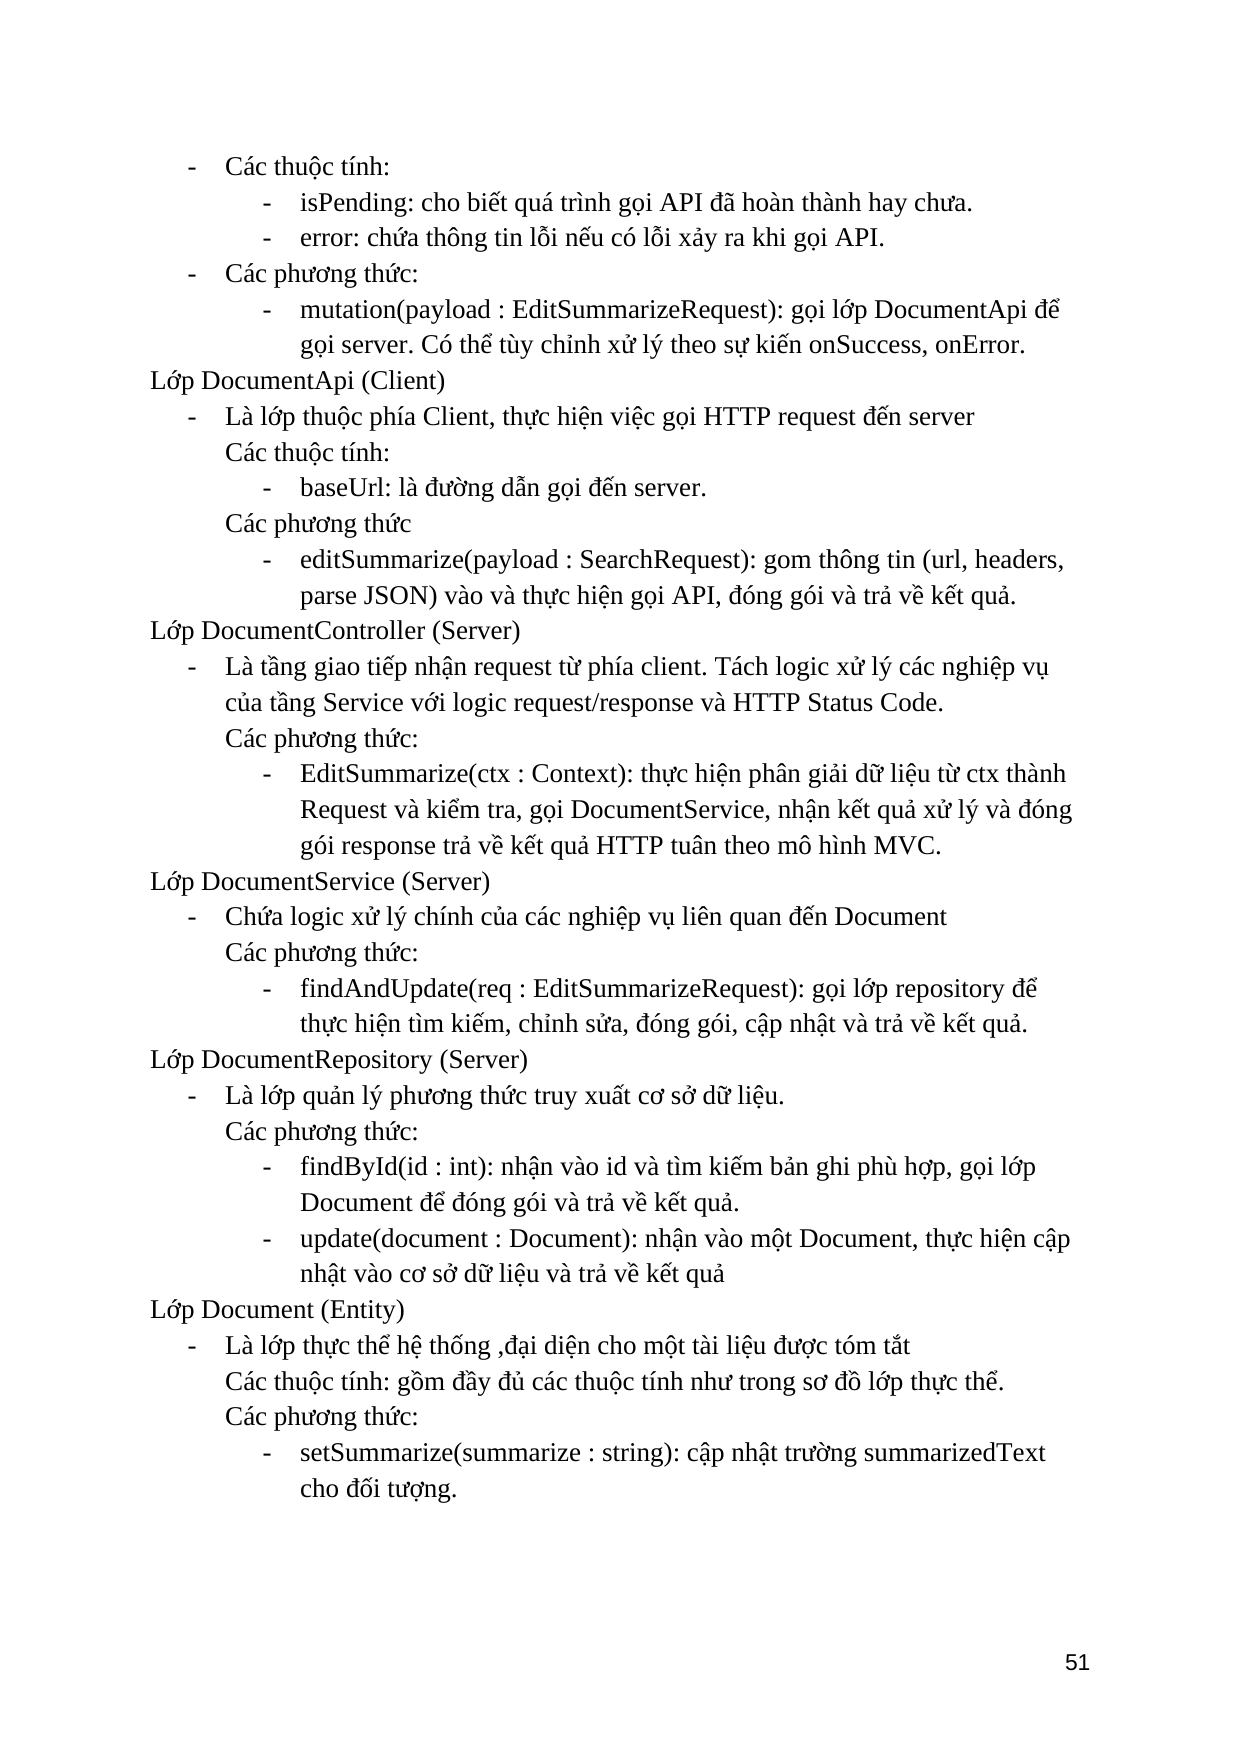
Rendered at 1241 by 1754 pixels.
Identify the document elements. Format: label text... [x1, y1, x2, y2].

text Lớp Document (Entity) [150, 1293, 1090, 1324]
list Chứa logic xử lý chính của các nghiệp vụ liên quan đến Document [187, 900, 1090, 931]
text Các phương thức [150, 507, 1090, 538]
text Các thuộc tính: gồm đầy đủ các thuộc tính như trong sơ đồ lớp thực thể. [225, 1365, 1090, 1396]
list Các thuộc tính: [187, 150, 1090, 181]
list findAndUpdate(req : EditSummarizeRequest): gọi lớp repository để thực hiện tìm kiếm, chỉnh sửa, đóng gói, cập nhật và trả về kết quả. [262, 972, 1090, 1039]
list error: chứa thông tin lỗi nếu có lỗi xảy ra khi gọi API. [262, 221, 1090, 253]
list EditSummarize(ctx : Context): thực hiện phân giải dữ liệu từ ctx thành Request và kiểm tra, gọi DocumentService, nhận kết quả xử lý và đóng gói response trả về kết quả HTTP tuân theo mô hình MVC. [262, 757, 1090, 860]
list editSummarize(payload : SearchRequest): gom thông tin (url, headers, parse JSON) vào và thực hiện gọi API, đóng gói và trả về kết quả. [262, 543, 1090, 610]
text Các phương thức: [225, 1115, 1090, 1146]
text Các phương thức: [225, 722, 1090, 753]
list Là lớp thực thể hệ thống ,đại diện cho một tài liệu được tóm tắt [187, 1329, 1090, 1360]
list update(document : Document): nhận vào một Document, thực hiện cập nhật vào cơ sở dữ liệu và trả về kết quả [262, 1222, 1090, 1289]
text Lớp DocumentApi (Client) [150, 364, 1090, 396]
list Là lớp thuộc phía Client, thực hiện việc gọi HTTP request đến server [187, 400, 1090, 431]
list baseUrl: là đường dẫn gọi đến server. [262, 472, 1090, 503]
list Là tầng giao tiếp nhận request từ phía client. Tách logic xử lý các nghiệp vụ của tầng Service với logic request/response và HTTP Status Code. [187, 650, 1090, 717]
text Các phương thức: [225, 1401, 1090, 1432]
list mutation(payload : EditSummarizeRequest): gọi lớp DocumentApi để gọi server. Có thể tùy chỉnh xử lý theo sự kiến onSuccess, onError. [262, 293, 1090, 360]
text Các phương thức: [225, 936, 1090, 967]
list setSummarize(summarize : string): cập nhật trường summarizedText cho đối tượng. [262, 1436, 1090, 1503]
text Lớp DocumentService (Server) [150, 864, 1090, 896]
text Lớp DocumentController (Server) [150, 614, 1090, 646]
list Các phương thức: [187, 257, 1090, 288]
text Các thuộc tính: [150, 436, 1090, 467]
list isPending: cho biết quá trình gọi API đã hoàn thành hay chưa. [262, 186, 1090, 217]
list Là lớp quản lý phương thức truy xuất cơ sở dữ liệu. [187, 1079, 1090, 1110]
list findById(id : int): nhận vào id và tìm kiếm bản ghi phù hợp, gọi lớp Document để đóng gói và trả về kết quả. [262, 1150, 1090, 1217]
text Lớp DocumentRepository (Server) [150, 1043, 1090, 1074]
